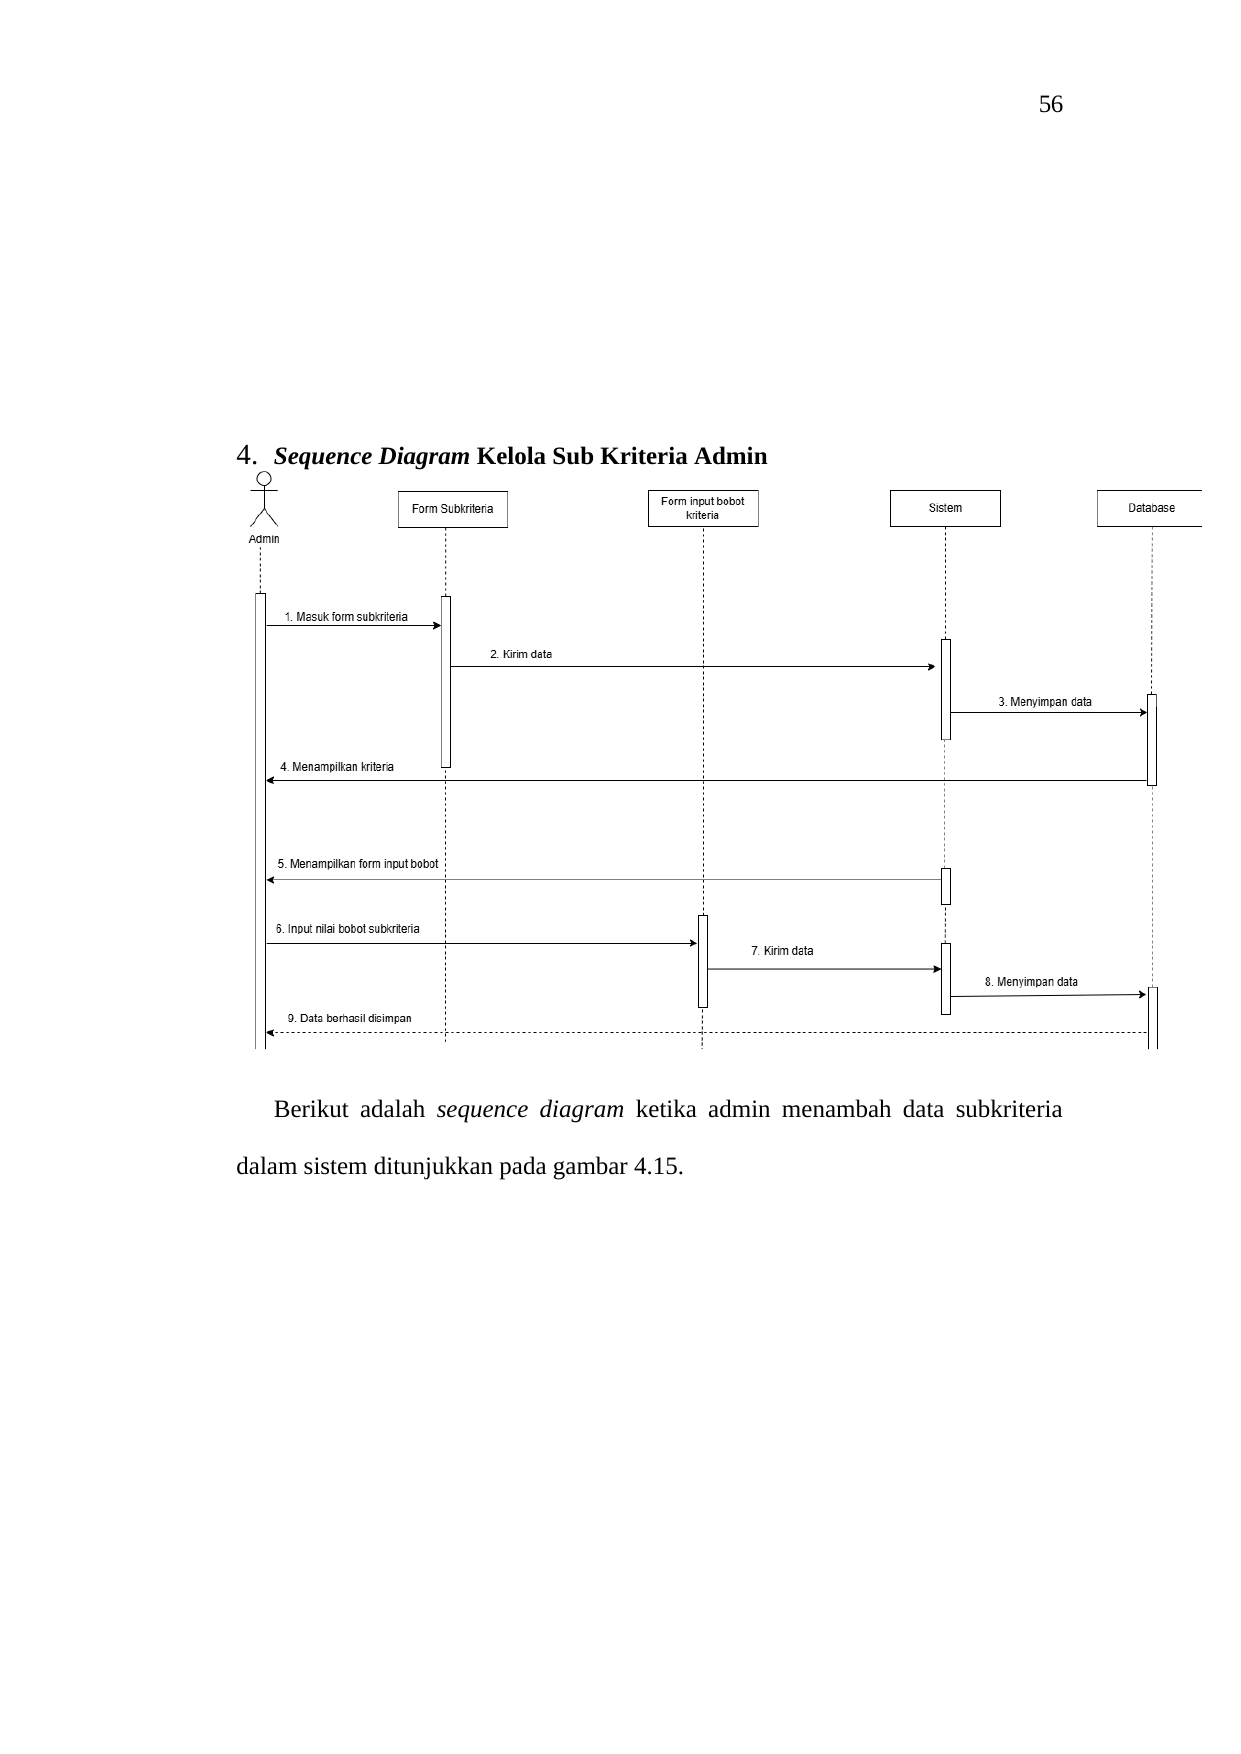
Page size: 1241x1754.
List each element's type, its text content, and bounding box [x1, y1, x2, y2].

picture [245, 471, 1201, 1049]
list Sequence Diagram Kelola Sub Kriteria Admin [236, 437, 1063, 471]
